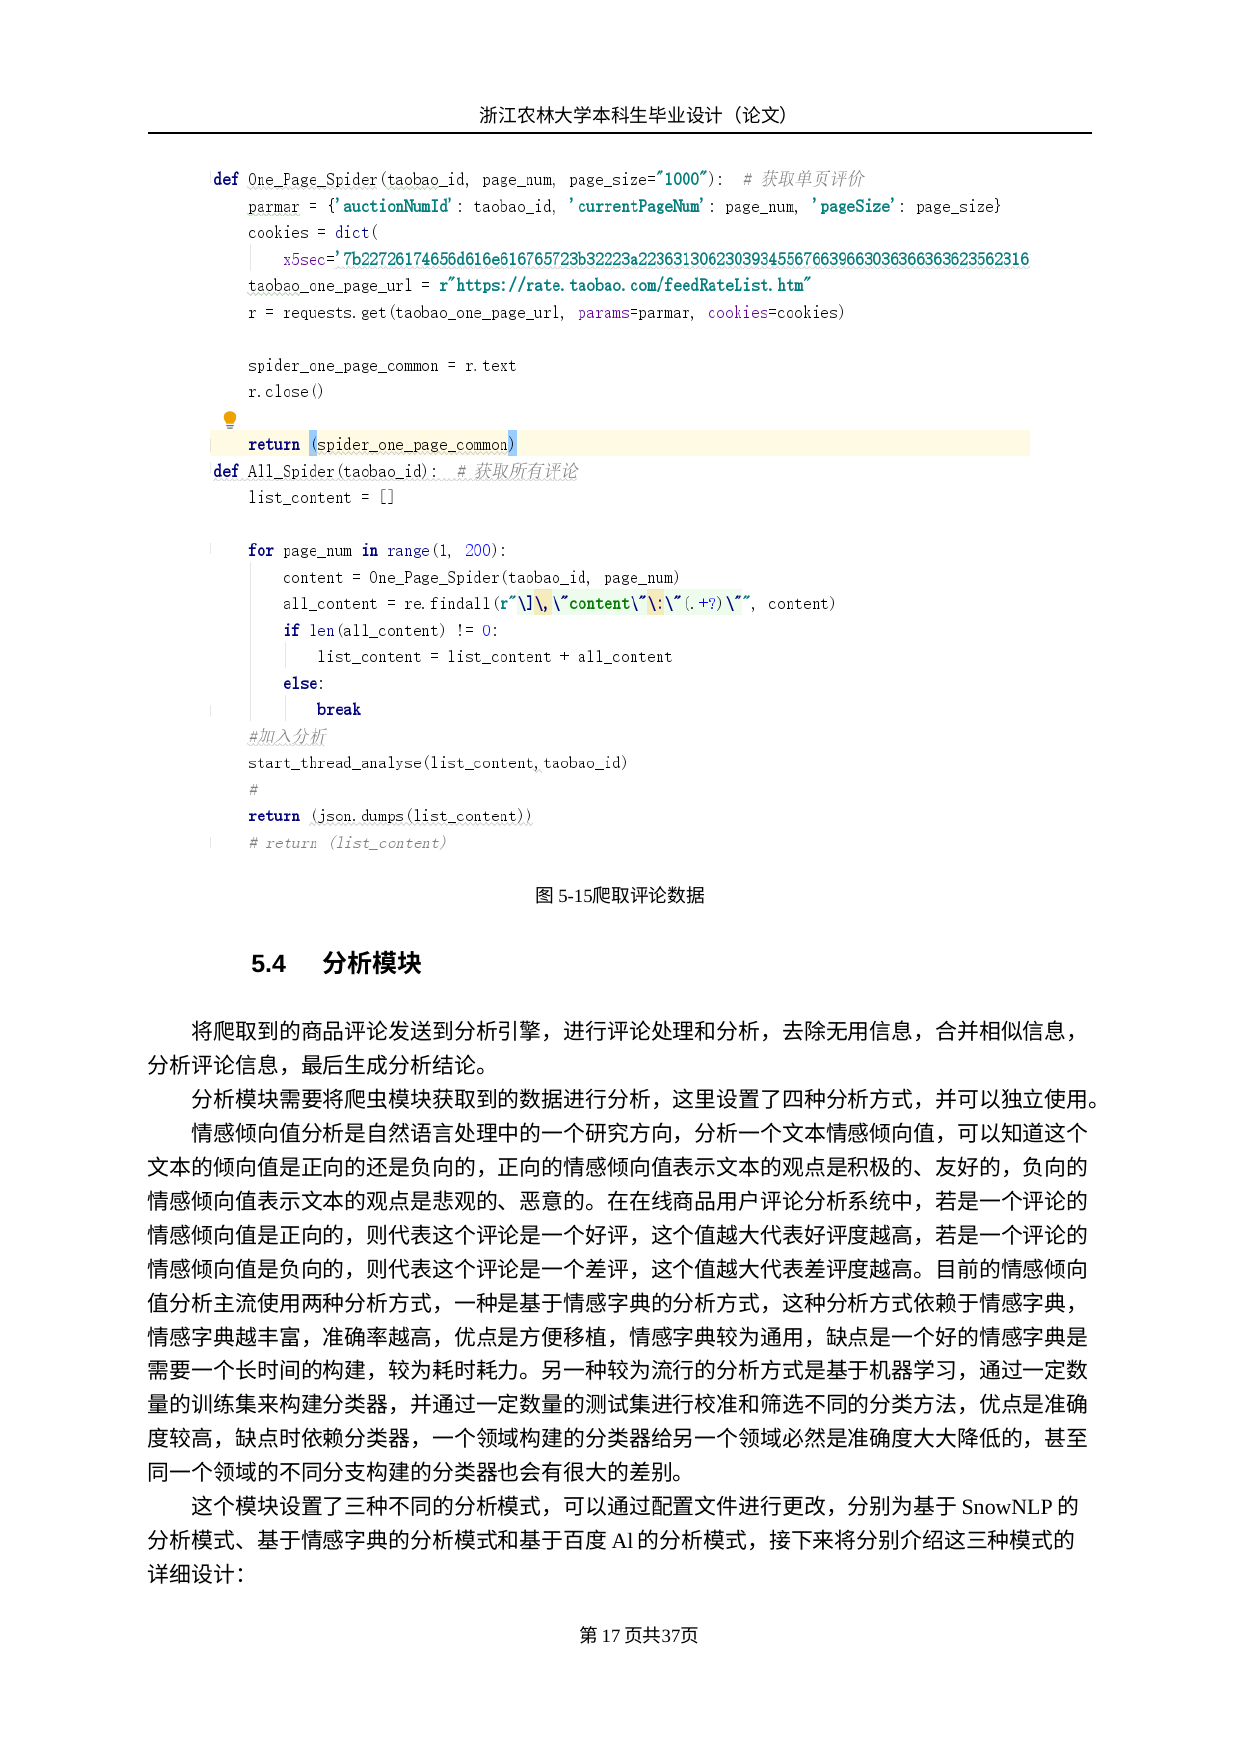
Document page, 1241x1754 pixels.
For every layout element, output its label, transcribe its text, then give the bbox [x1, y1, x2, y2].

text 情感倾向值分析是自然语言处理中的一个研究方向，分析一个文本情感倾向值，可以知道这个文本的倾向值是正向的还是负向的，正向的情感倾向值表示文本的观点是积极的、友好的，负向的情感倾向值表示文本的观点是悲观的、恶意的。在在线商品用户评论分析系统中，若是一个评论的情感倾向值是正向的，则代表这个评论是一个好评，这个值越大代表好评度越高，若是一个评论的情感倾向值是负向的，则代表这个评论是一个差评，这个值越大代表差评度越高。目前的情感倾向值分析主流使用两种分析方式，一种是基于情感字典的分析方式，这种分析方式依赖于情感字典，情感字典越丰富，准确率越高，优点是方便移植，情感字典较为通用，缺点是一个好的情感字典是需要一个长时间的构建，较为耗时耗力。另一种较为流行的分析方式是基于机器学习，通过一定数量的训练集来构建分类器，并通过一定数量的测试集进行校准和筛选不同的分类方法，优点是准确度较高，缺点时依赖分类器，一个领域构建的分类器给另一个领域必然是准确度大大降低的，甚至同一个领域的不同分支构建的分类器也会有很大的差别。 [148, 1115, 1092, 1488]
text 分析模块需要将爬虫模块获取到的数据进行分析，这里设置了四种分析方式，并可以独立使用。 [148, 1081, 1092, 1115]
picture [210, 163, 1030, 870]
text 将爬取到的商品评论发送到分析引擎，进行评论处理和分析，去除无用信息，合并相似信息，分析评论信息，最后生成分析结论。 [148, 1013, 1092, 1081]
subtitle 分析模块 [251, 928, 1092, 996]
text 这个模块设置了三种不同的分析模式，可以通过配置文件进行更改，分别为基于SnowNLP的分析模式、基于情感字典的分析模式和基于百度Al的分析模式，接下来将分别介绍这三种模式的详细设计： [148, 1488, 1092, 1590]
